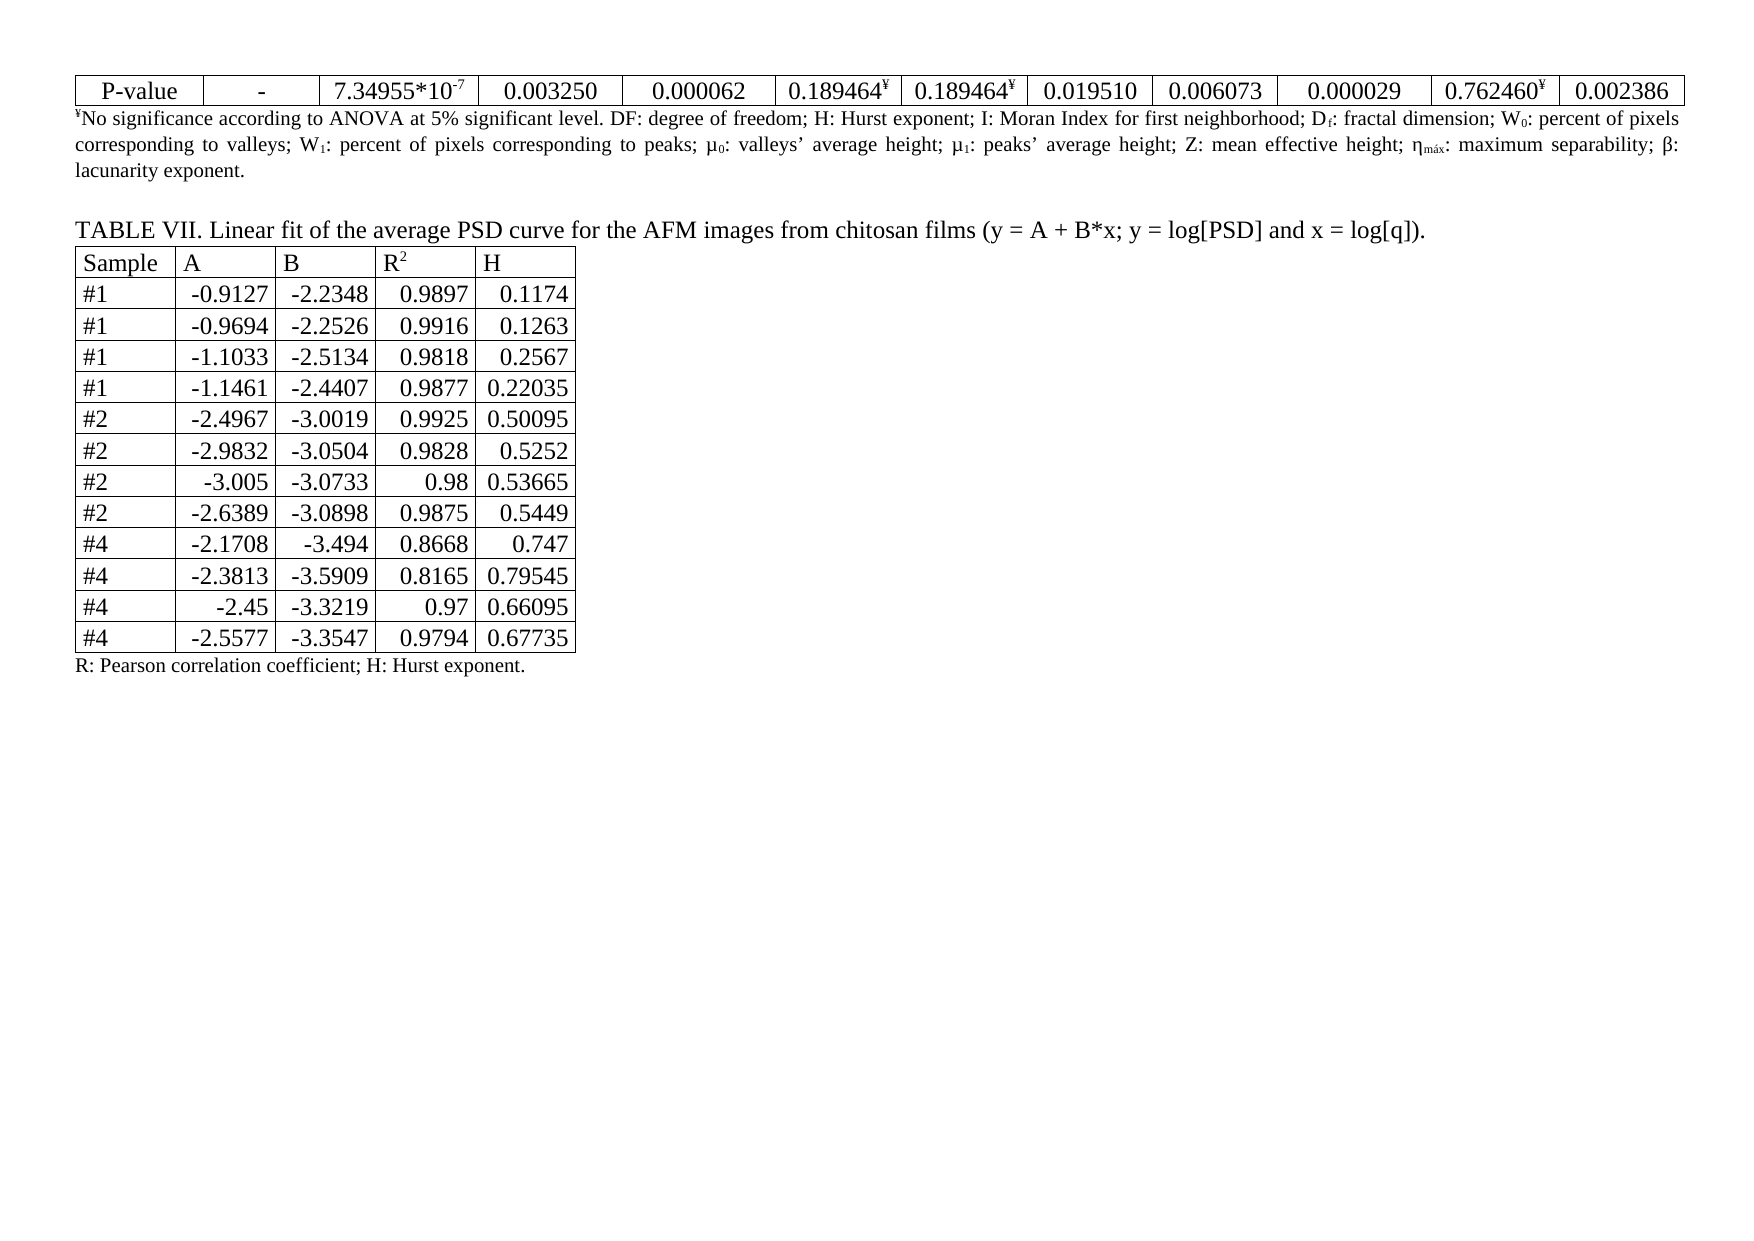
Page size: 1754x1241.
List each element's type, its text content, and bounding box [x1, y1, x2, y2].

table_cell #2 [76, 466, 175, 496]
table_cell 0.67735 [476, 622, 575, 652]
table_cell -3.494 [276, 528, 375, 558]
table_cell 0.8165 [376, 559, 475, 589]
table_cell 0.97 [376, 591, 475, 621]
table_cell -3.5909 [276, 559, 375, 589]
table_cell #1 [76, 278, 175, 308]
table_cell #4 [76, 622, 175, 652]
table_header B [276, 247, 375, 277]
table_cell 0.79545 [476, 559, 575, 589]
table_cell -0.9694 [176, 309, 275, 339]
table_cell 0.003250 [479, 76, 622, 105]
table_cell 0.53665 [476, 466, 575, 496]
table_cell 0.189464¥ [902, 76, 1027, 105]
table_cell 0.1174 [476, 278, 575, 308]
table_cell #1 [76, 309, 175, 339]
table_cell -2.6389 [176, 497, 275, 527]
table_cell #2 [76, 403, 175, 433]
text TABLE VII. Linear fit of the average PSD curve for the AFM images from chitosan films (y = A + B*x; y = log[PSD] and x = log[q]). [75, 215, 1679, 243]
table_cell 0.1263 [476, 309, 575, 339]
table_cell -2.2348 [276, 278, 375, 308]
text R: Pearson correlation coefficient; H: Hurst exponent. [75, 653, 1679, 677]
table_cell -2.1708 [176, 528, 275, 558]
table_header H [476, 247, 575, 277]
table_cell -2.45 [176, 591, 275, 621]
table_cell 0.002386 [1560, 76, 1684, 105]
table_cell -0.9127 [176, 278, 275, 308]
table_cell -1.1033 [176, 341, 275, 371]
table_cell 0.9828 [376, 434, 475, 464]
table_cell 0.747 [476, 528, 575, 558]
table_cell - [204, 76, 319, 105]
table_cell #2 [76, 434, 175, 464]
table_cell -2.5134 [276, 341, 375, 371]
table_cell #1 [76, 341, 175, 371]
table_cell -3.0733 [276, 466, 375, 496]
table_cell 7.34955*10-7 [320, 76, 478, 105]
table_cell 0.9925 [376, 403, 475, 433]
table_cell 0.762460¥ [1432, 76, 1559, 105]
table_cell -3.0504 [276, 434, 375, 464]
table_cell -2.4407 [276, 372, 375, 402]
table_cell P-value [76, 76, 203, 105]
text ¥No significance according to ANOVA at 5% significant level. DF: degree of freedom; H: Hurst exponent; I: Moran Index for first neighborhood; Df: fractal dimension; W0: percent of pixels corresponding to valleys; W1: percent of pixels corresponding to peaks; µ0: valleys’ average height; µ1: peaks’ average height; Z: mean effective height; ηmáx: maximum separability; β: lacunarity exponent. [75, 106, 1679, 182]
table_cell -2.9832 [176, 434, 275, 464]
table_cell -2.3813 [176, 559, 275, 589]
table_cell 0.22035 [476, 372, 575, 402]
table_cell 0.000062 [623, 76, 775, 105]
table_header R2 [376, 247, 475, 277]
table_cell 0.9916 [376, 309, 475, 339]
table_cell -3.3547 [276, 622, 375, 652]
table_cell -2.2526 [276, 309, 375, 339]
table_cell 0.9875 [376, 497, 475, 527]
table_cell 0.5449 [476, 497, 575, 527]
table_cell 0.2567 [476, 341, 575, 371]
table_cell 0.8668 [376, 528, 475, 558]
table_cell 0.006073 [1153, 76, 1277, 105]
table_cell 0.98 [376, 466, 475, 496]
table_cell 0.5252 [476, 434, 575, 464]
table_cell #4 [76, 528, 175, 558]
table_cell 0.000029 [1278, 76, 1431, 105]
table_header Sample [76, 247, 175, 277]
table_cell #4 [76, 559, 175, 589]
table_cell #4 [76, 591, 175, 621]
table_header A [176, 247, 275, 277]
table_cell 0.66095 [476, 591, 575, 621]
table_cell 0.9897 [376, 278, 475, 308]
table_cell -2.4967 [176, 403, 275, 433]
table_cell #2 [76, 497, 175, 527]
table_cell 0.9818 [376, 341, 475, 371]
table_cell -3.0898 [276, 497, 375, 527]
table_cell -2.5577 [176, 622, 275, 652]
table_cell -3.3219 [276, 591, 375, 621]
table_cell -3.0019 [276, 403, 375, 433]
table_cell 0.189464¥ [776, 76, 901, 105]
table_cell -3.005 [176, 466, 275, 496]
table_cell 0.9794 [376, 622, 475, 652]
table_cell 0.50095 [476, 403, 575, 433]
table_cell #1 [76, 372, 175, 402]
table_cell -1.1461 [176, 372, 275, 402]
table_cell 0.019510 [1028, 76, 1152, 105]
table_cell 0.9877 [376, 372, 475, 402]
